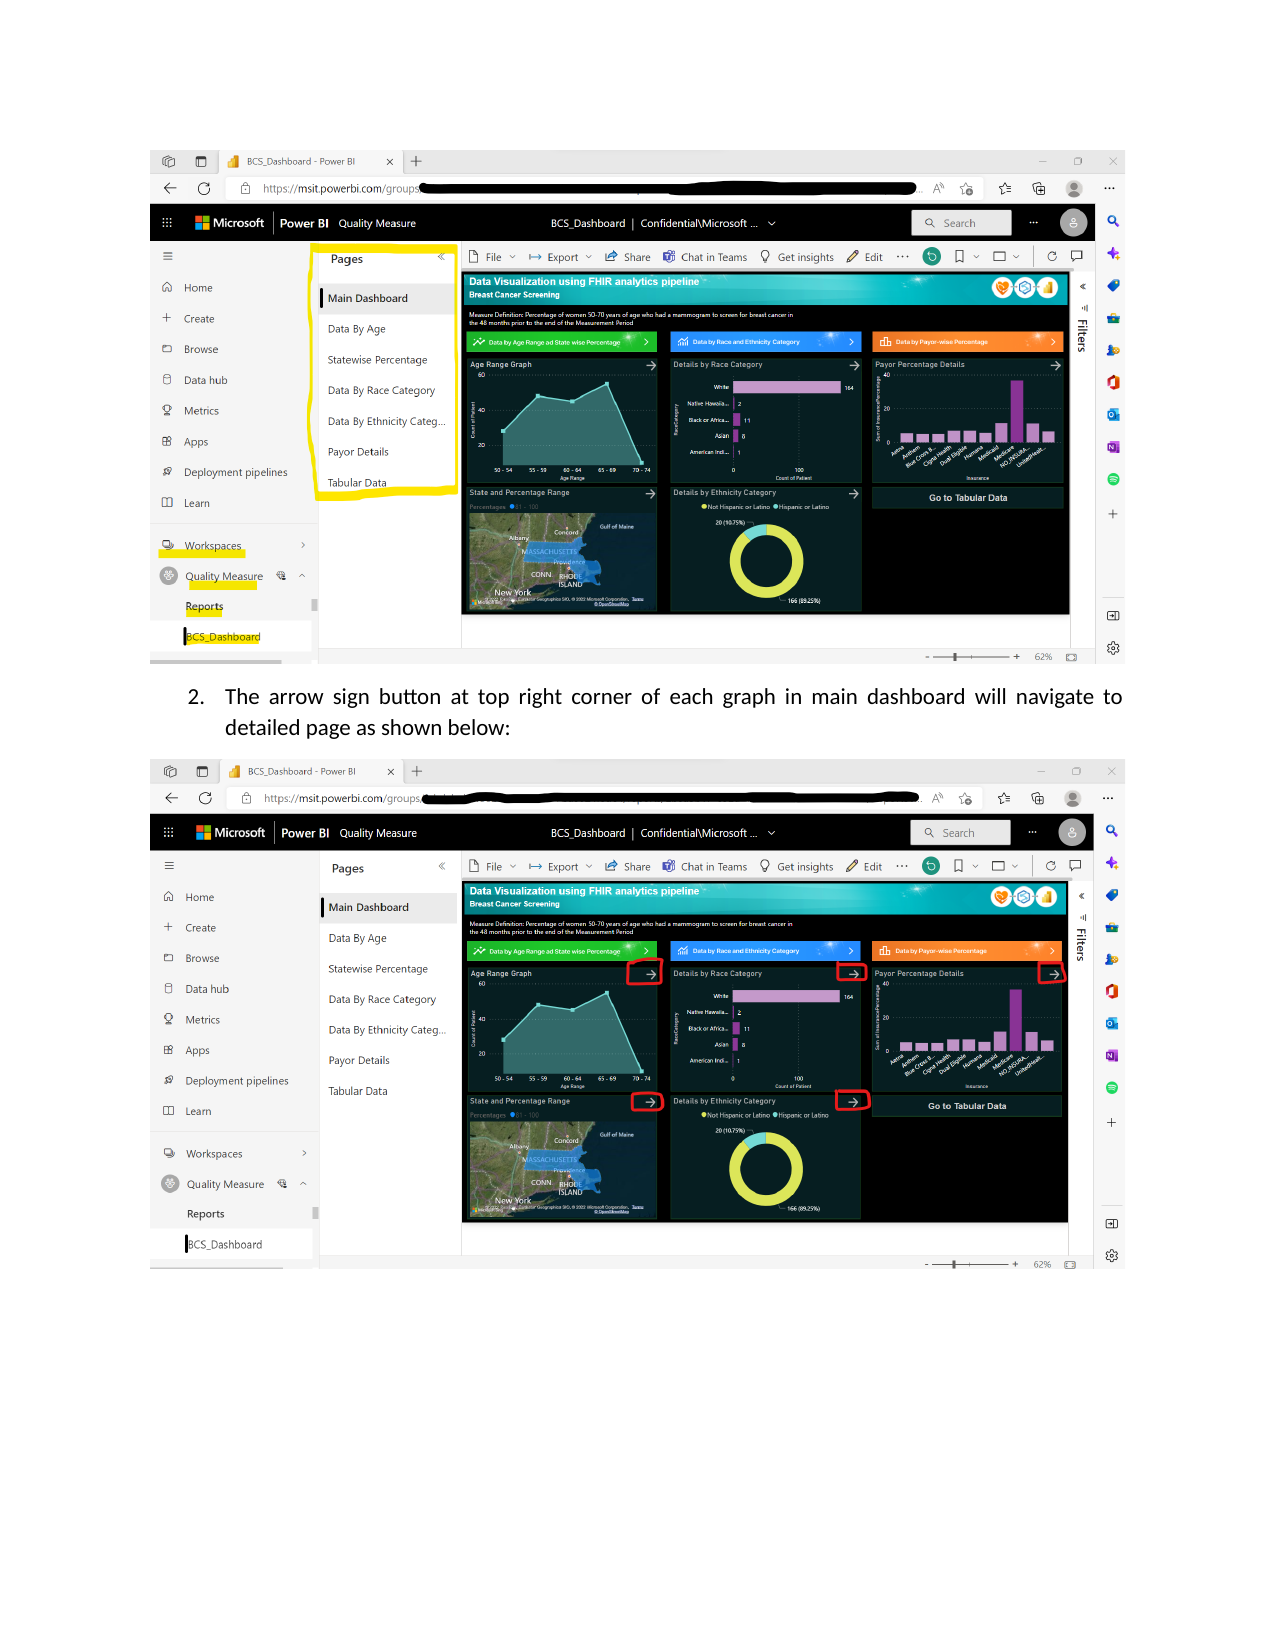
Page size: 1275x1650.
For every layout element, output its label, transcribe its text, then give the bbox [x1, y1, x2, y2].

picture [150, 759, 1125, 1269]
list The arrow sign button at top right corner of each graph in main dashboard will navigate to detailed page as shown below: [187, 682, 1125, 741]
picture [150, 150, 1125, 664]
